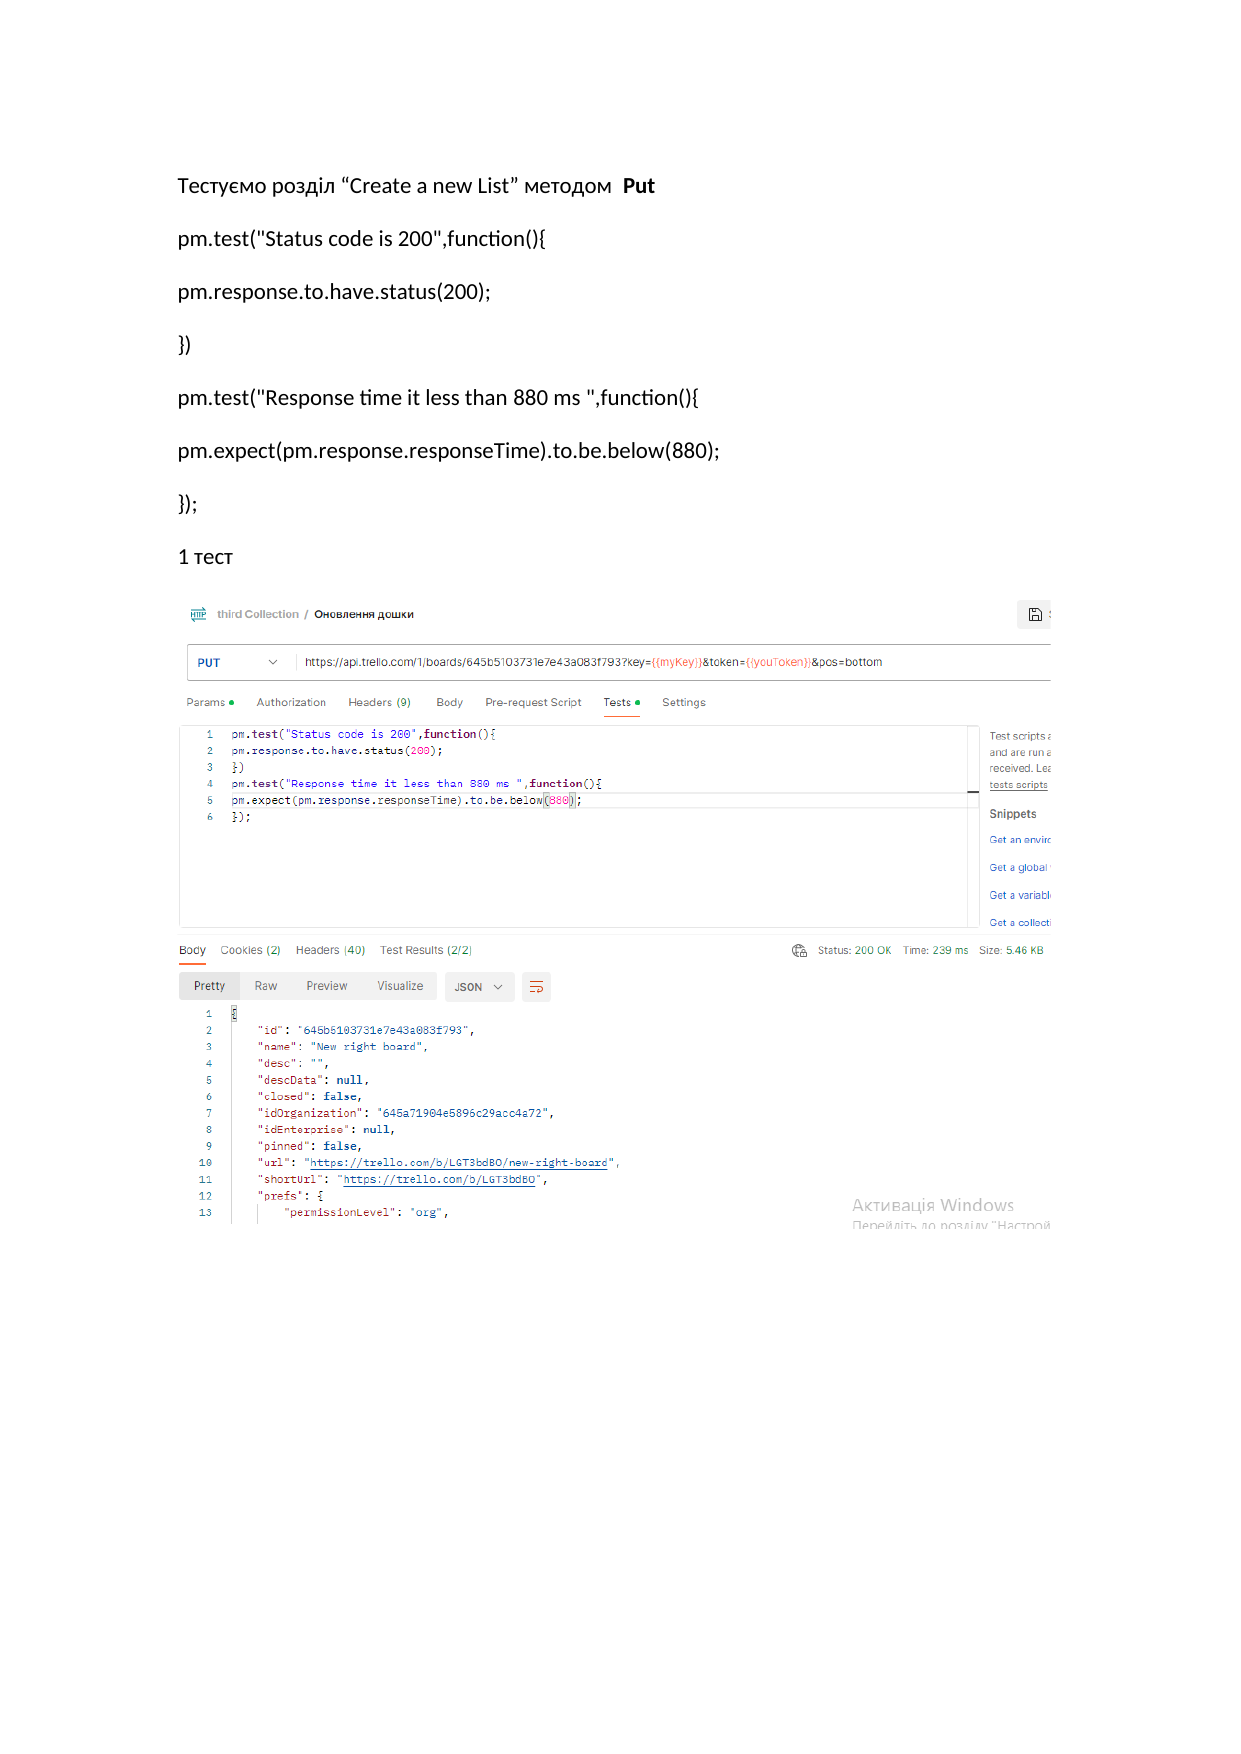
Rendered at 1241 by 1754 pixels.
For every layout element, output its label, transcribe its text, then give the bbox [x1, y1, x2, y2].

text pm.expect(pm.response.responseTime).to.be.below(880); [177, 436, 1152, 464]
text Тестуємо розділ “Create a new List” методом Put [177, 171, 1152, 199]
text }) [177, 330, 1152, 358]
text pm.response.to.have.status(200); [177, 277, 1152, 305]
text pm.test("Response time it less than 880 ms ",function(){ [177, 383, 1152, 411]
text 1 тест [177, 542, 1152, 570]
text }); [177, 489, 1152, 517]
text pm.test("Status code is 200",function(){ [177, 224, 1152, 252]
picture [177, 595, 1051, 1229]
